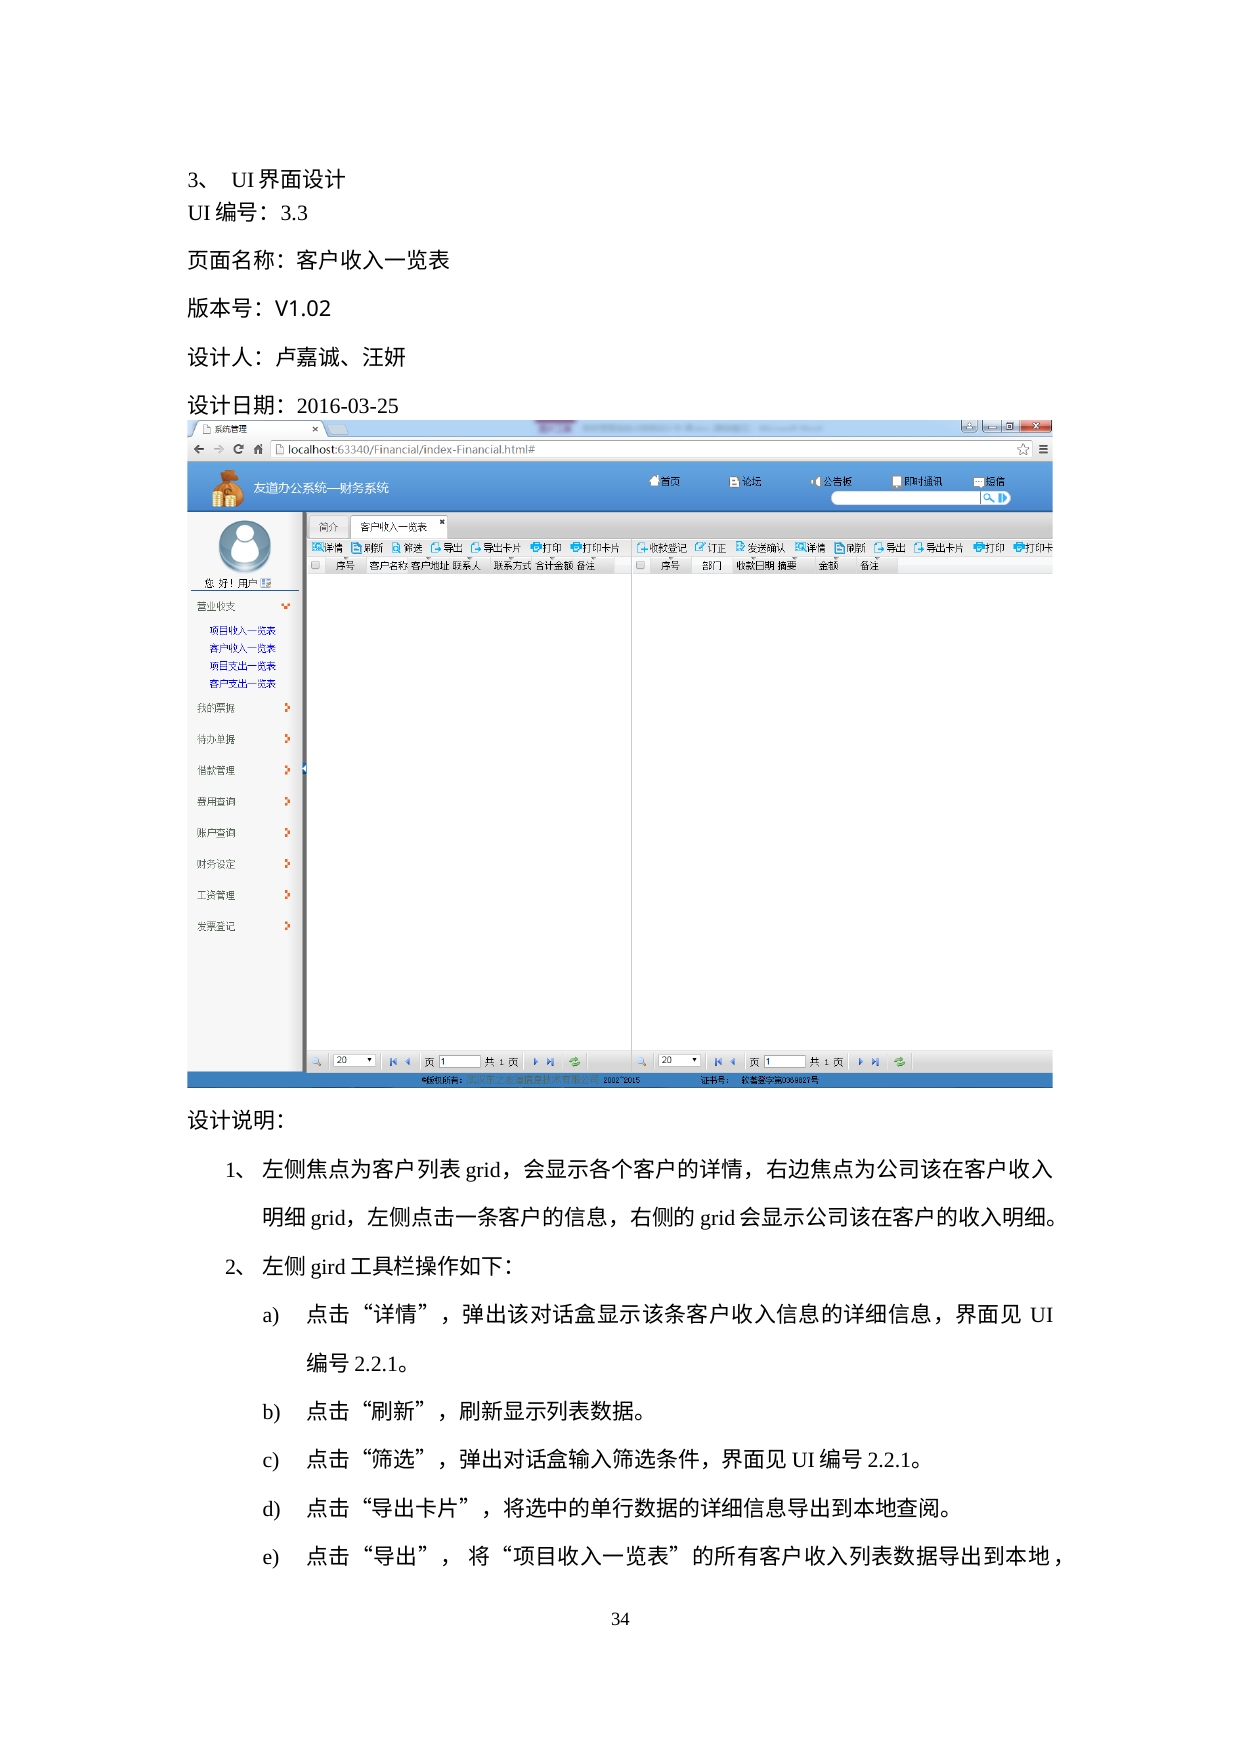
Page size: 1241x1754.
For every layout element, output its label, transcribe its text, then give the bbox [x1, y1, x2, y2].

list 左侧gird工具栏操作如下： [225, 1248, 1053, 1281]
text 版本号：V1.02 [187, 291, 1053, 324]
list 点击“刷新”，刷新显示列表数据。 [262, 1394, 1053, 1426]
picture [187, 420, 1053, 1088]
list 点击“导出卡片”，将选中的单行数据的详细信息导出到本地查阅。 [262, 1490, 1053, 1523]
text 页面名称：客户收入一览表 [187, 243, 1053, 275]
text 设计说明： [187, 1103, 1053, 1135]
text 设计人：卢嘉诚、汪妍 [187, 339, 1053, 372]
text 设计日期：2016-03-25 [187, 388, 1053, 420]
list UI界面设计 [187, 162, 1053, 194]
list 点击“详情”，弹出该对话盒显示该条客户收入信息的详细信息，界面见UI编号2.2.1。 [262, 1297, 1053, 1378]
list 点击“筛选”，弹出对话盒输入筛选条件，界面见UI编号2.2.1。 [262, 1442, 1053, 1474]
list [262, 1539, 1053, 1571]
list 左侧焦点为客户列表grid，会显示各个客户的详情，右边焦点为公司该在客户收入明细grid，左侧点击一条客户的信息，右侧的grid会显示公司该在客户的收入明细。 [225, 1151, 1053, 1232]
text UI编号：3.3 [187, 194, 1053, 227]
